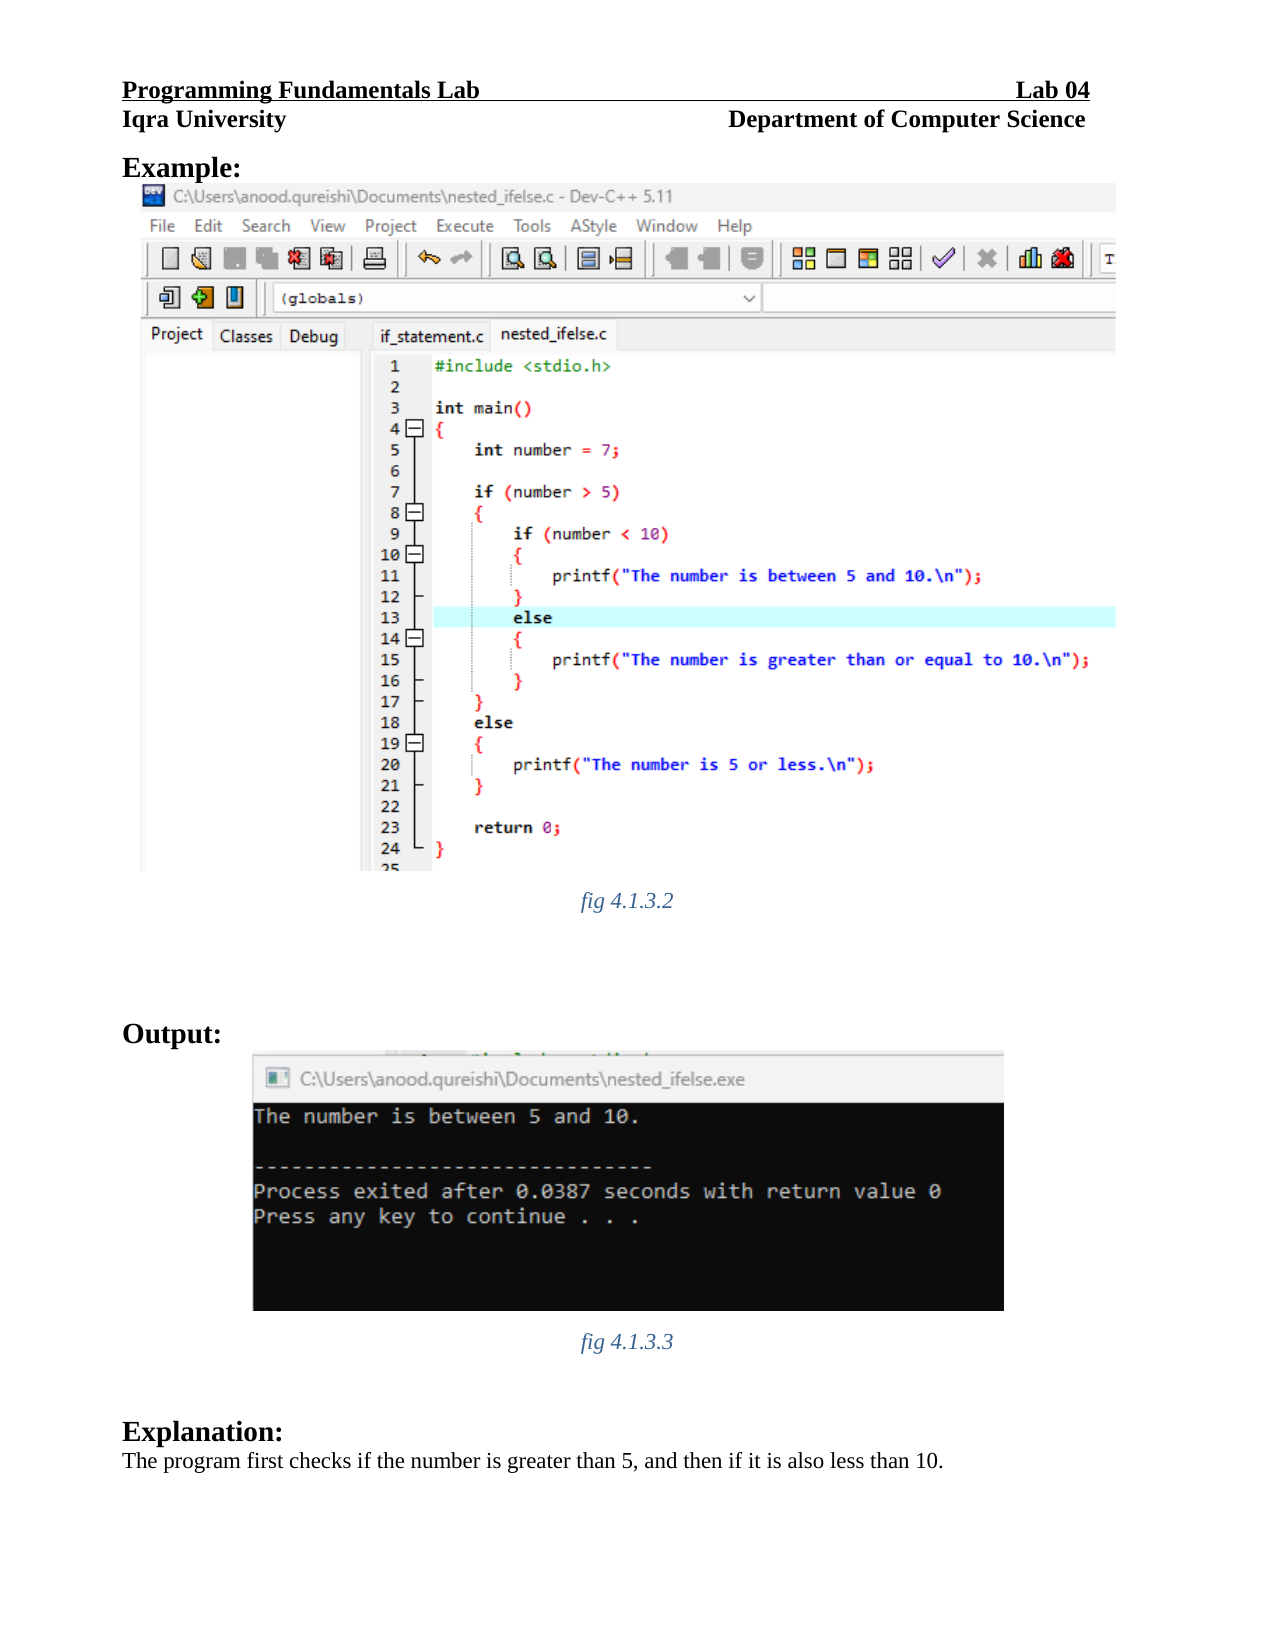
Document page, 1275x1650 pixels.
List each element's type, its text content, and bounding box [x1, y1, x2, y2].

text fig 4.1.3.3 [122, 1328, 1134, 1354]
text Explanation: [122, 1414, 1134, 1447]
text fig 4.1.3.2 [122, 887, 1134, 914]
text The program first checks if the number is greater than 5, and then if it is also less than 10. [122, 1447, 1134, 1474]
picture [252, 1050, 1004, 1311]
text Example: [122, 150, 1134, 183]
text Output: [122, 1017, 1134, 1050]
picture [140, 183, 1116, 871]
